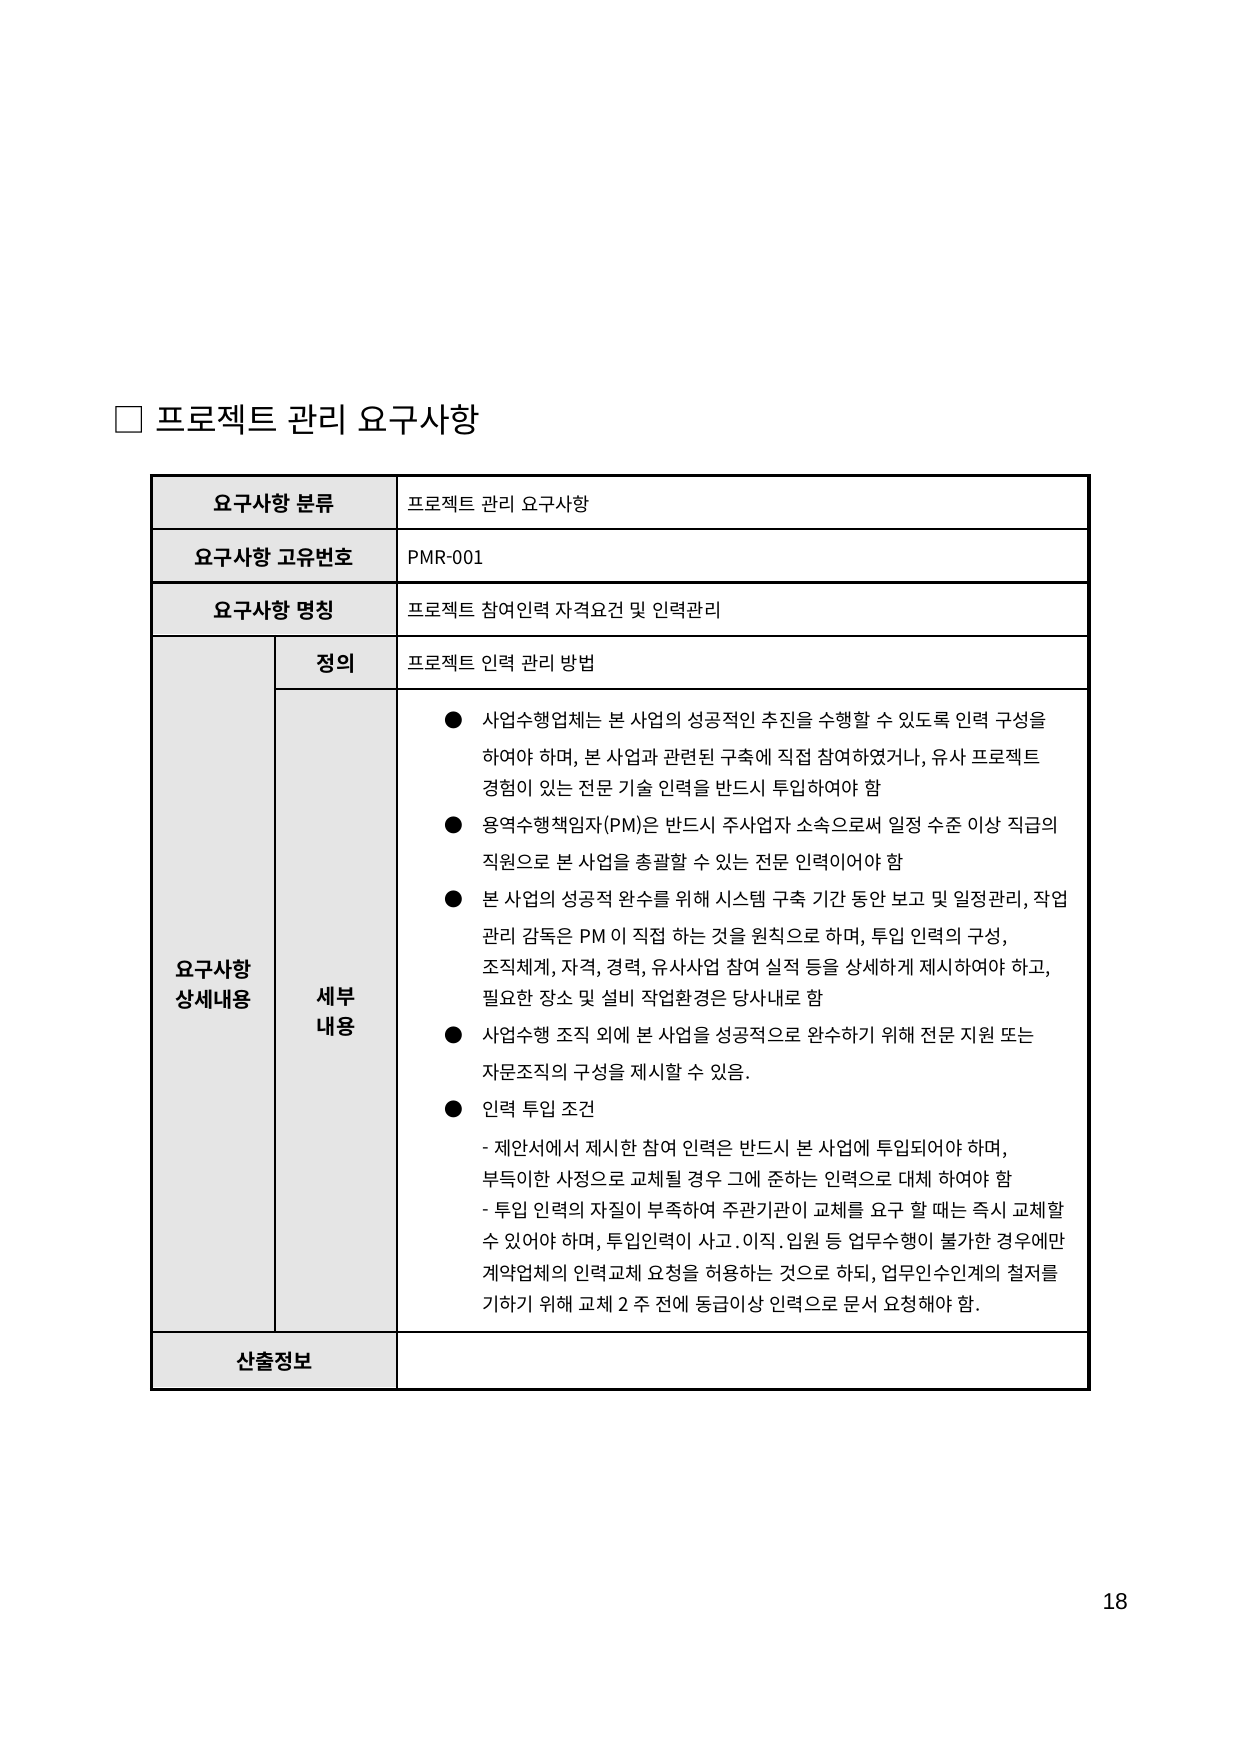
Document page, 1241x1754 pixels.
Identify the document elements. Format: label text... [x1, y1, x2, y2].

table_cell 산출정보 [153, 1333, 396, 1387]
table_cell 요구사항 명칭 [153, 584, 396, 634]
table_cell 요구사항 상세내용 [153, 637, 274, 1331]
table_header 프로젝트 관리 요구사항 [398, 477, 1087, 528]
table_cell 프로젝트 참여인력 자격요건 및 인력관리 [398, 584, 1087, 634]
table_cell 사업수행업체는 본 사업의 성공적인 추진을 수행할 수 있도록 인력 구성을 하여야 하며, 본 사업과 관련된 구축에 직접 참여하였거나, 유사 프로젝트 경험이 있는 전문 기술 인력을 반드시 투입하여야 함 용역수행책임자(PM)은 반드시 주사업자 소속으로써 일정 수준 이상 직급의 직원으로 본 사업을 총괄할 수 있는 전문 인력이어야 함 본 사업의 성공적 완수를 위해 시스템 구축 기간 동안 보고 및 일정관리, 작업 관리 감독은 PM이 직접 하는 것을 원칙으로 하며, 투입 인력의 구성, 조직체계, 자격, 경력, 유사사업 참여 실적 등을 상세하게 제시하여야 하고, 필요한 장소 및 설비 작업환경은 당사내로 함 사업수행 조직 외에 본 사업을 성공적으로 완수하기 위해 전문 지원 또는 자문조직의 구성을 제시할 수 있음. 인력 투입 조건 - 제안서에서 제시한 참여 인력은 반드시 본 사업에 투입되어야 하며, 부득이한 사정으로 교체될 경우 그에 준하는 인력으로 대체 하여야 함 - 투입 인력의 자질이 부족하여 주관기관이 교체를 요구 할 때는 즉시 교체할 수 있어야 하며, 투입인력이 사고․이직․입원 등 업무수행이 불가한 경우에만 계약업체의 인력교체 요청을 허용하는 것으로 하되, 업무인수인계의 철저를 기하기 위해 교체 2주 전에 동급이상 인력으로 문서 요청해야 함. [398, 690, 1087, 1331]
table_cell 정의 [276, 637, 396, 688]
table_cell 프로젝트 인력 관리 방법 [398, 637, 1087, 688]
table_cell PMR-001 [398, 530, 1087, 581]
table_cell 요구사항 고유번호 [153, 530, 396, 581]
table_cell 세부 내용 [276, 690, 396, 1331]
table_cell [398, 1333, 1087, 1387]
table_header 요구사항 분류 [153, 477, 396, 528]
text □ 프로젝트 관리 요구사항 [112, 394, 1128, 442]
